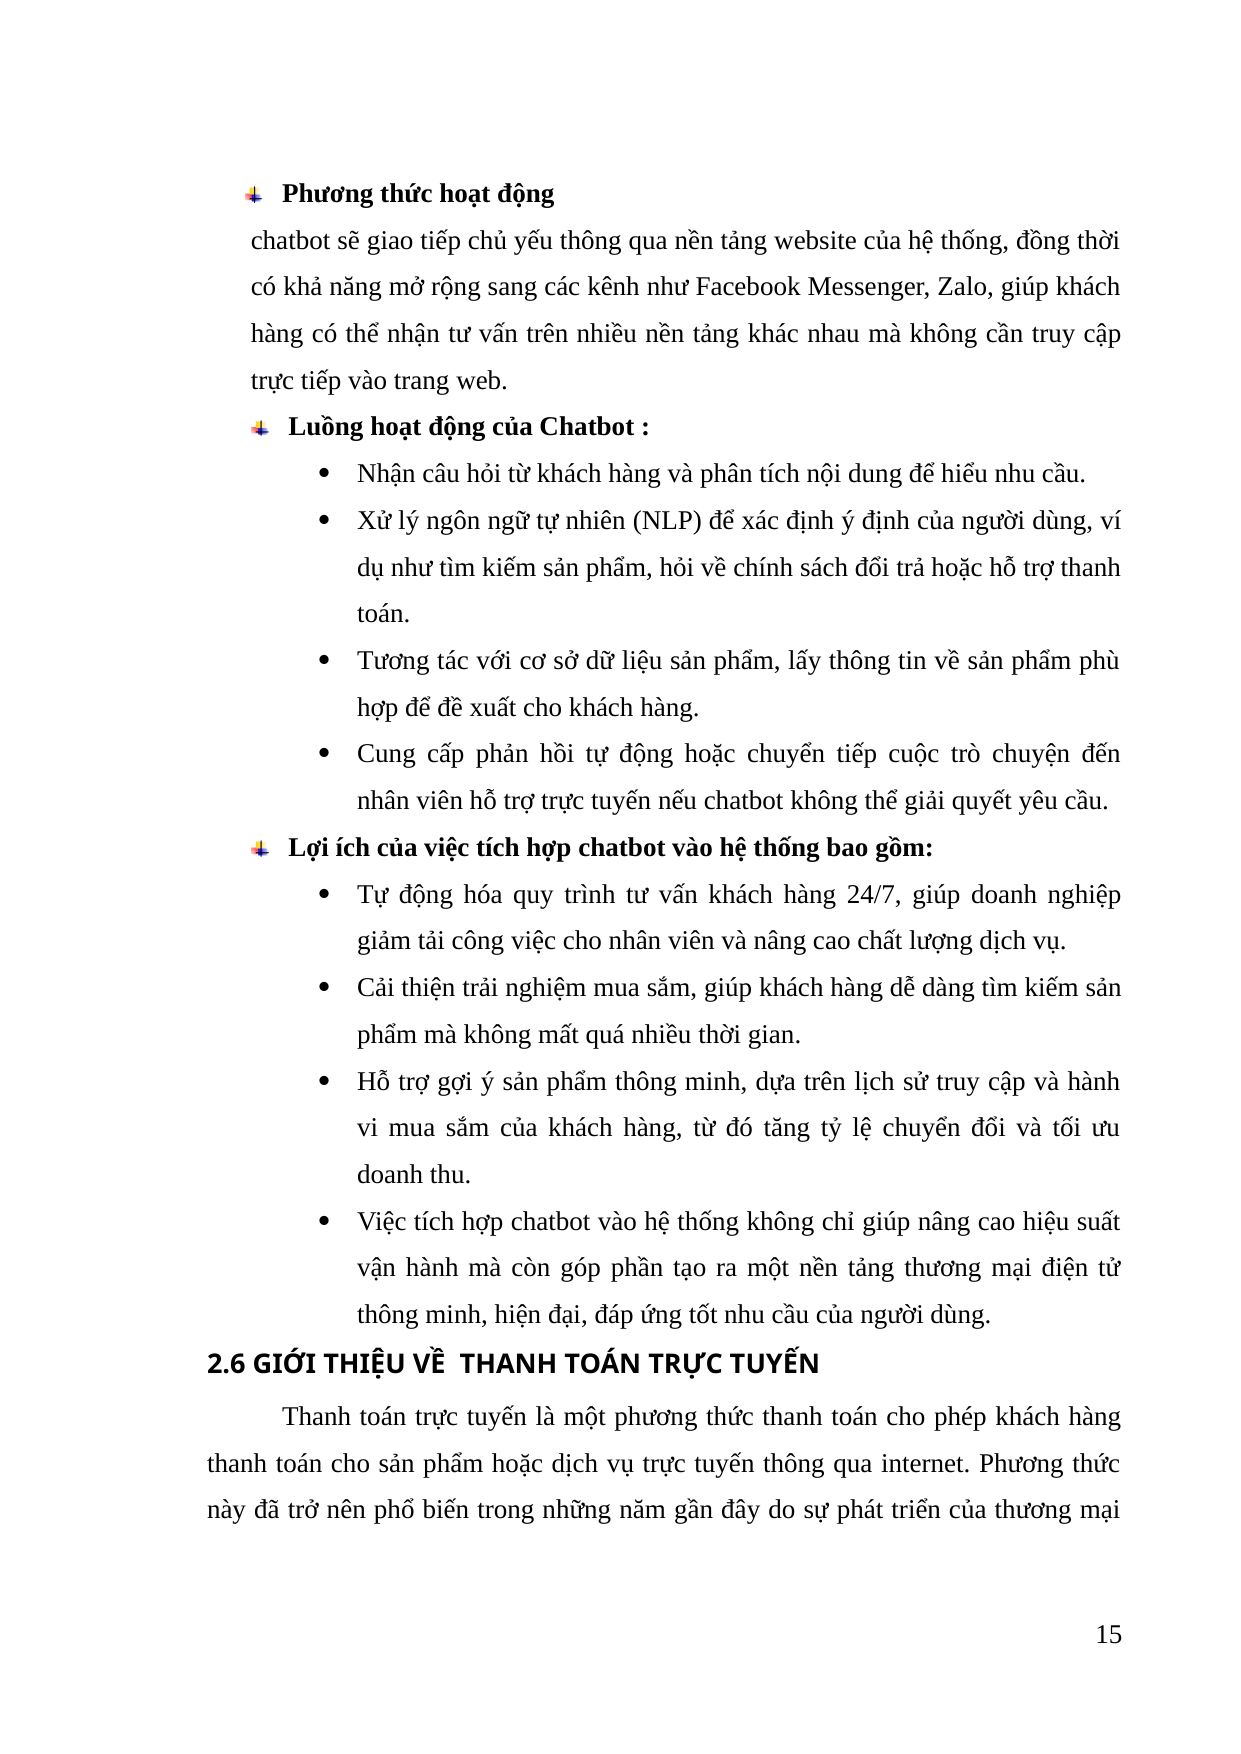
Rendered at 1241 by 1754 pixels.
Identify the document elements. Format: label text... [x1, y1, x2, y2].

list Luồng hoạt động của Chatbot : [251, 411, 1122, 442]
subtitle GIỚI THIỆU VỀ THANH TOÁN TRỰC TUYẾN [207, 1345, 1122, 1382]
list Xử lý ngôn ngữ tự nhiên (NLP) để xác định ý định của người dùng, ví dụ như tìm kiếm sản phẩm, hỏi về chính sách đổi trả hoặc hỗ trợ thanh toán. [319, 504, 1122, 629]
picture [245, 185, 262, 203]
picture [251, 839, 269, 857]
list Cải thiện trải nghiệm mua sắm, giúp khách hàng dễ dàng tìm kiếm sản phẩm mà không mất quá nhiều thời gian. [319, 971, 1122, 1049]
list Việc tích hợp chatbot vào hệ thống không chỉ giúp nâng cao hiệu suất vận hành mà còn góp phần tạo ra một nền tảng thương mại điện tử thông minh, hiện đại, đáp ứng tốt nhu cầu của người dùng. [319, 1205, 1122, 1329]
list Phương thức hoạt động [244, 177, 1122, 208]
list Tương tác với cơ sở dữ liệu sản phẩm, lấy thông tin về sản phẩm phù hợp để đề xuất cho khách hàng. [319, 644, 1122, 722]
picture [251, 419, 269, 436]
list Cung cấp phản hồi tự động hoặc chuyển tiếp cuộc trò chuyện đến nhân viên hỗ trợ trực tuyến nếu chatbot không thể giải quyết yêu cầu. [319, 738, 1122, 816]
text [207, 1400, 1122, 1524]
text chatbot sẽ giao tiếp chủ yếu thông qua nền tảng website của hệ thống, đồng thời có khả năng mở rộng sang các kênh như Facebook Messenger, Zalo, giúp khách hàng có thể nhận tư vấn trên nhiều nền tảng khác nhau mà không cần truy cập trực tiếp vào trang web. [251, 224, 1122, 395]
list Hỗ trợ gợi ý sản phẩm thông minh, dựa trên lịch sử truy cập và hành vi mua sắm của khách hàng, từ đó tăng tỷ lệ chuyển đổi và tối ưu doanh thu. [319, 1064, 1122, 1189]
list Tự động hóa quy trình tư vấn khách hàng 24/7, giúp doanh nghiệp giảm tải công việc cho nhân viên và nâng cao chất lượng dịch vụ. [319, 878, 1122, 956]
list Nhận câu hỏi từ khách hàng và phân tích nội dung để hiểu nhu cầu. [319, 457, 1122, 488]
list Lợi ích của việc tích hợp chatbot vào hệ thống bao gồm: [251, 831, 1122, 862]
